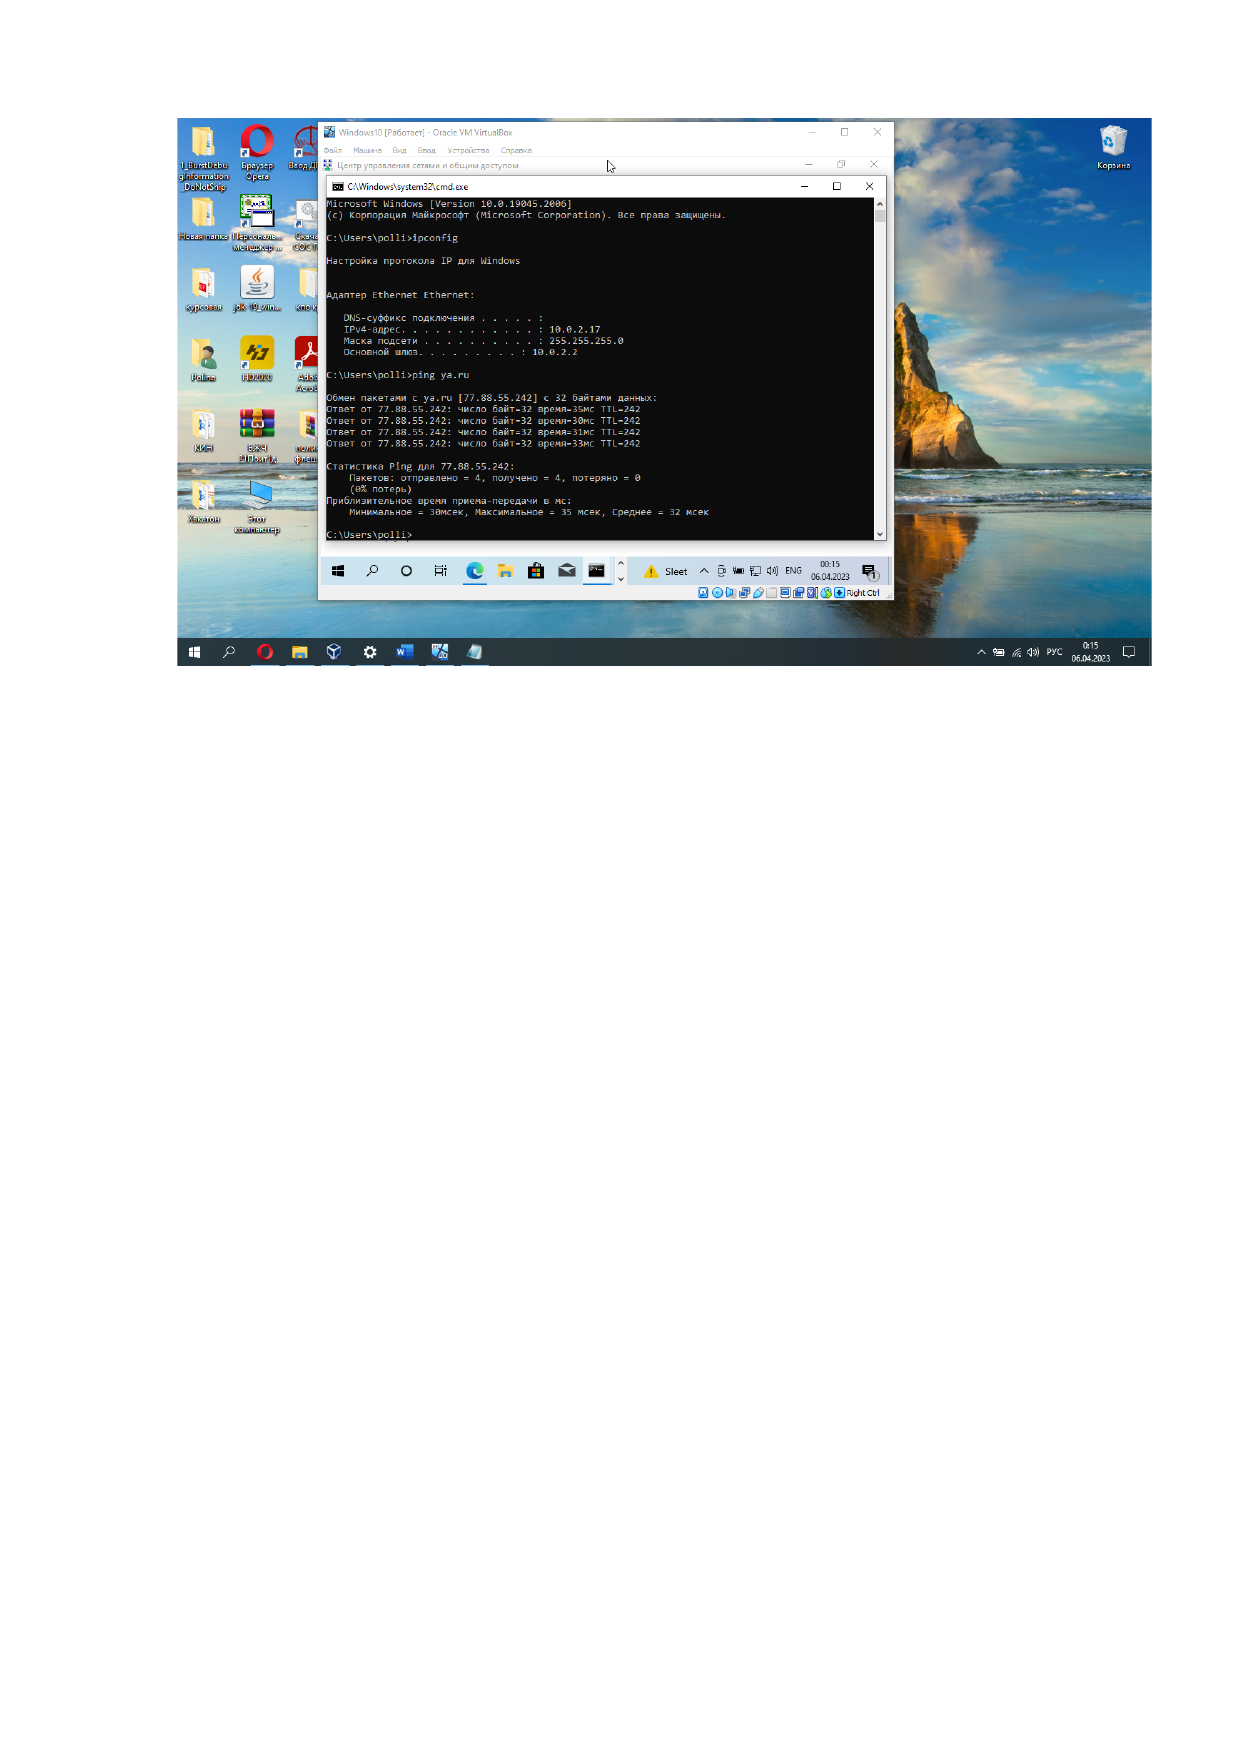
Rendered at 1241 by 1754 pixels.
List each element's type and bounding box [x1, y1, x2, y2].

picture [177, 118, 1152, 666]
